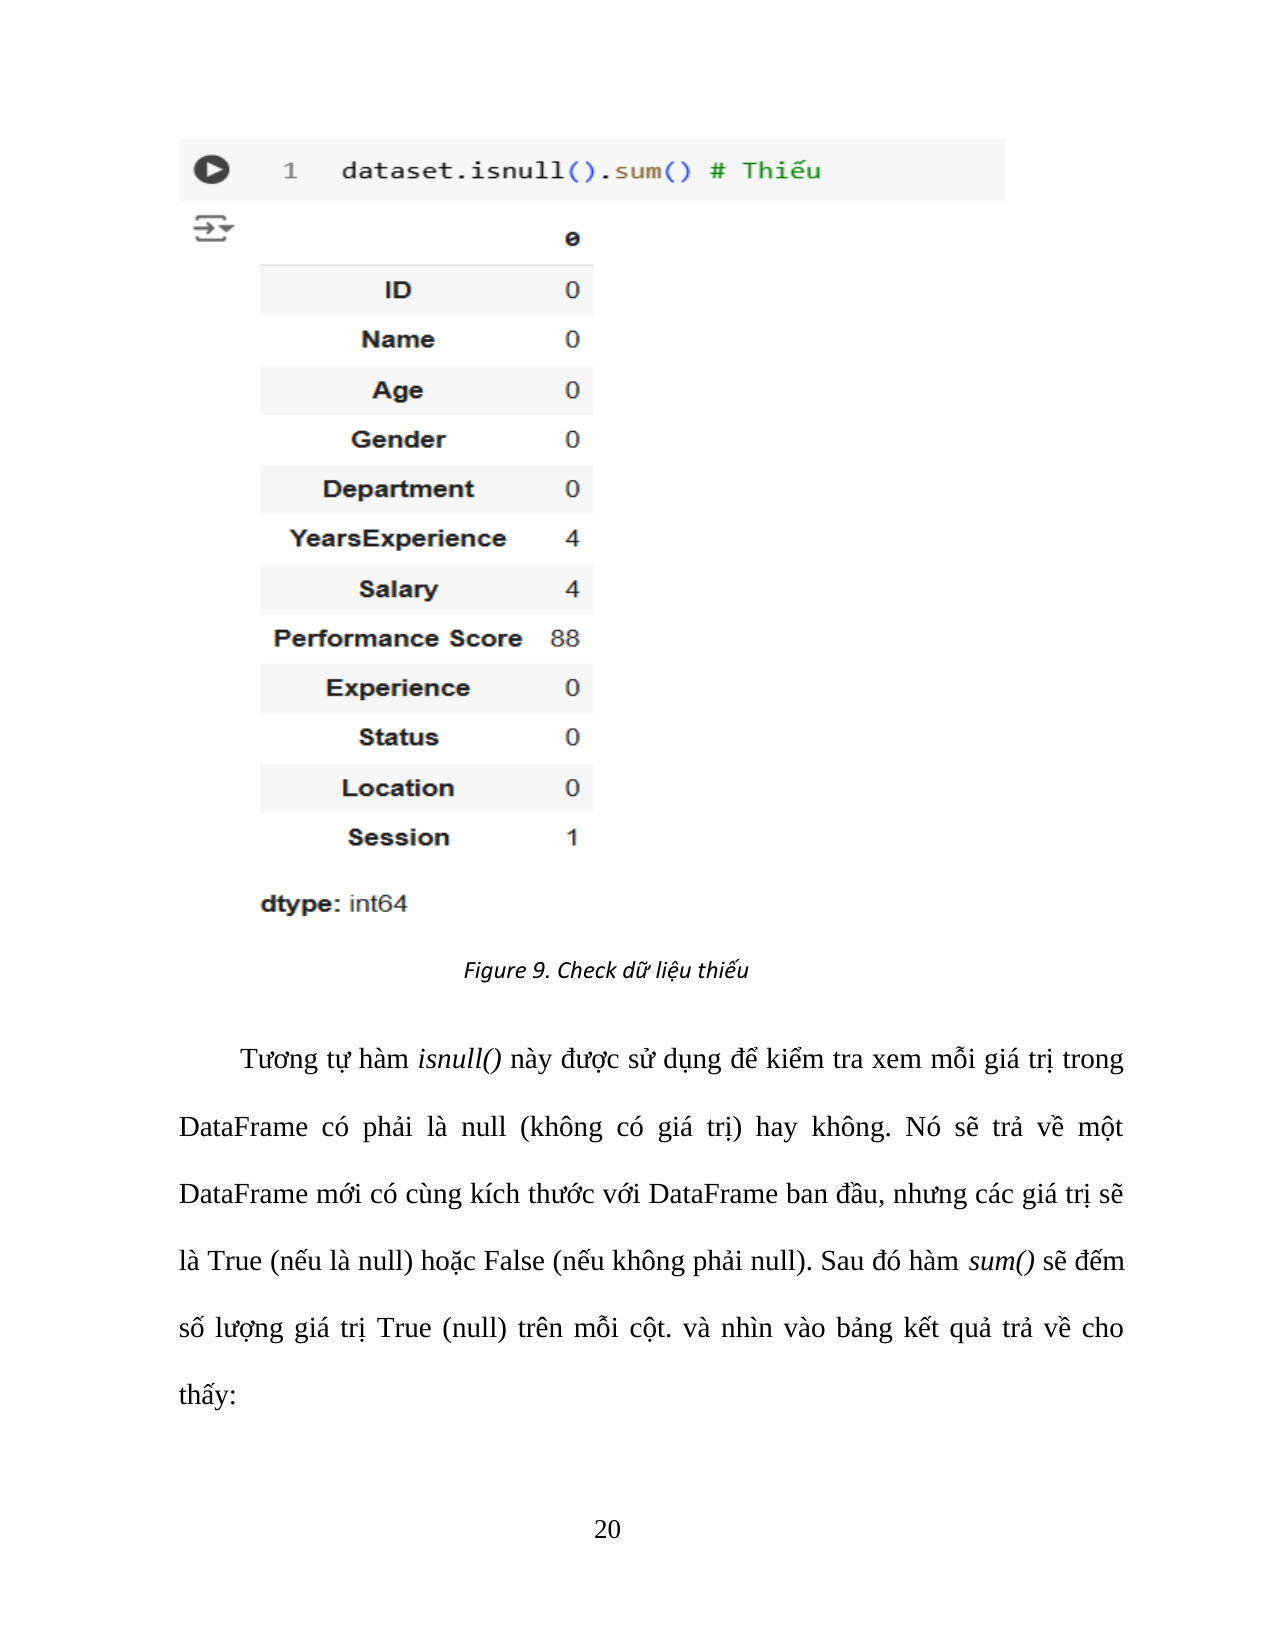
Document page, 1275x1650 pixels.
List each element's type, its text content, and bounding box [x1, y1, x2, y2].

picture [178, 139, 1006, 936]
text Tương tự hàm isnull() này được sử dụng để kiểm tra xem mỗi giá trị trong DataFrame có phải là null (không có giá trị) hay không. Nó sẽ trả về một DataFrame mới có cùng kích thước với DataFrame ban đầu, nhưng các giá trị sẽ là True (nếu là null) hoặc False (nếu không phải null). Sau đó hàm sum() sẽ đếm số lượng giá trị True (null) trên mỗi cột. và nhìn vào bảng kết quả trả về cho thấy: [178, 1042, 1125, 1411]
subtitle Figure 9. Check dữ liệu thiếu [90, 954, 1125, 985]
